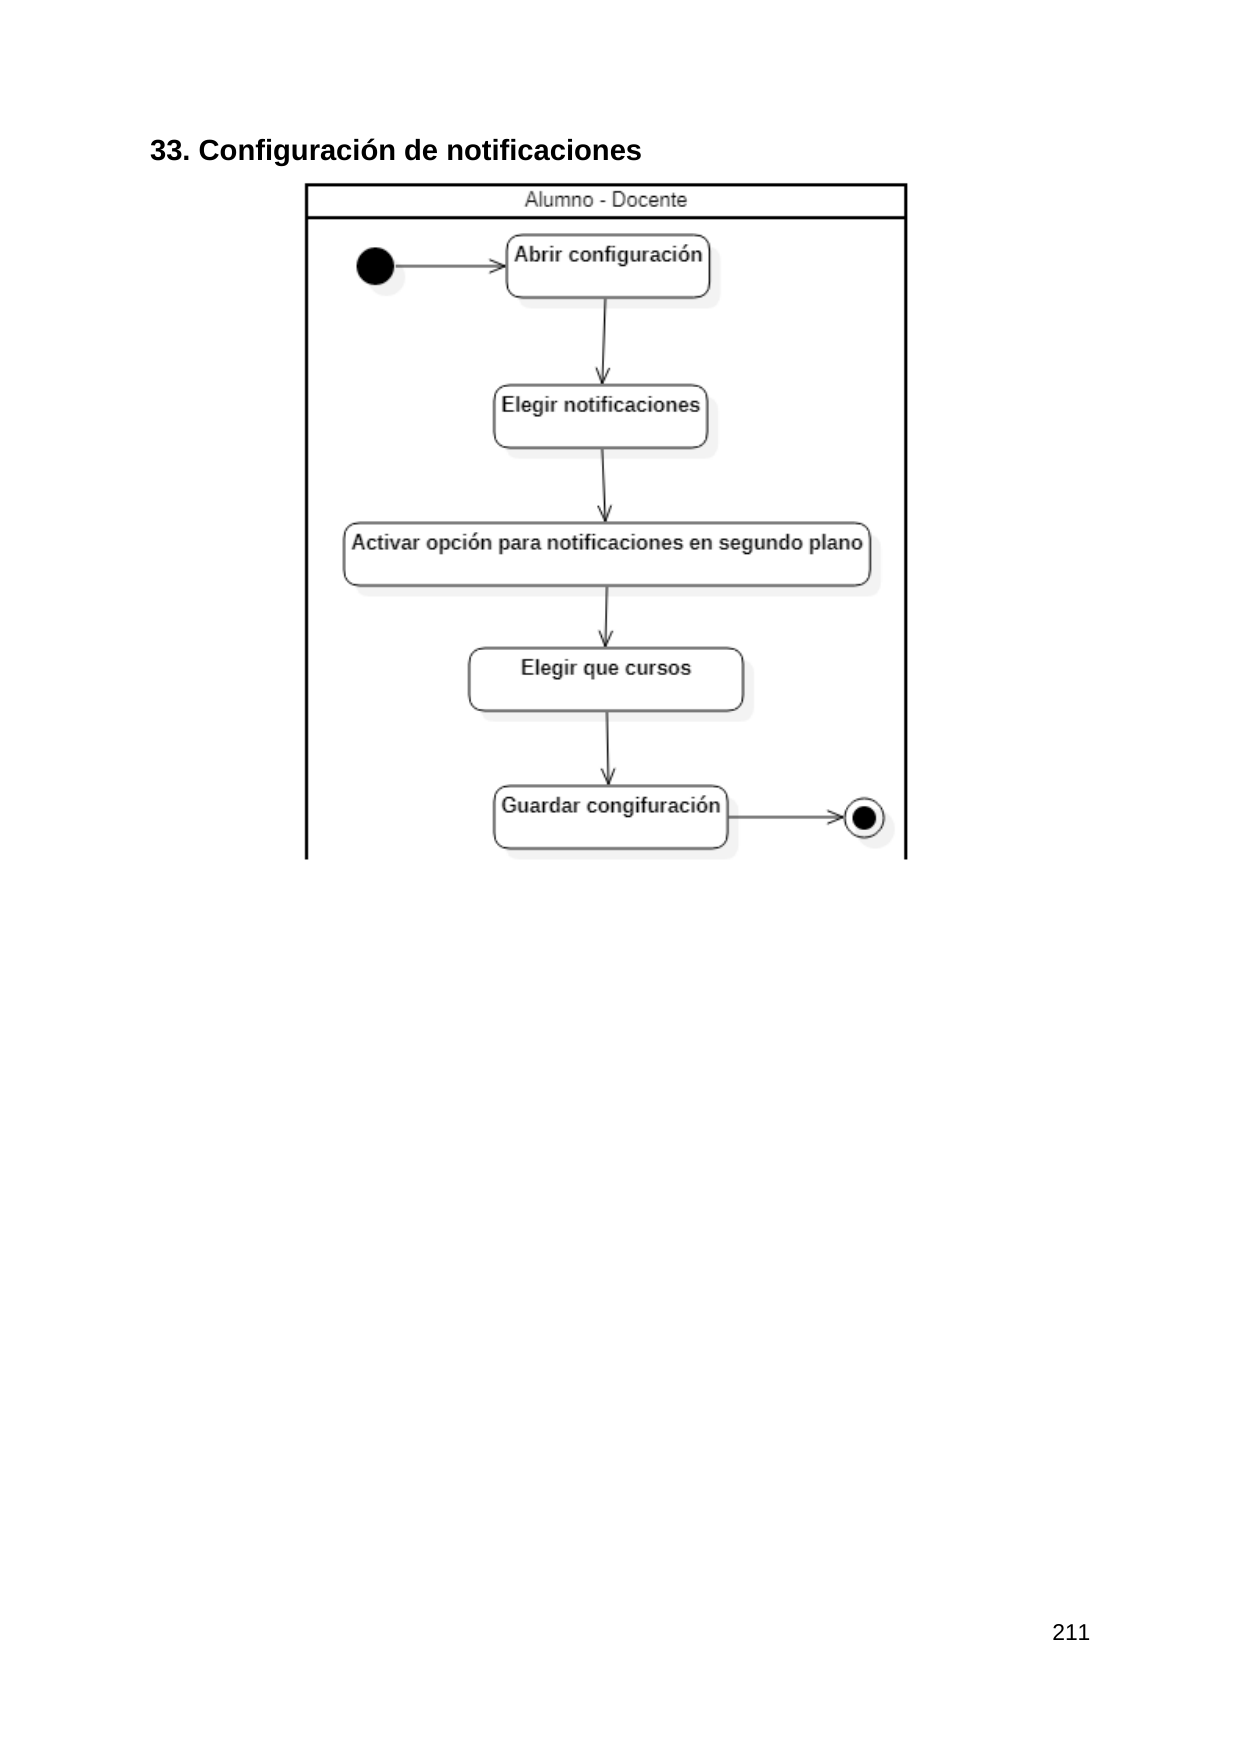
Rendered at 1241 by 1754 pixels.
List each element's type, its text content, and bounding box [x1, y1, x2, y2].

picture [299, 171, 942, 866]
text 33. Configuración de notificaciones [150, 133, 1090, 166]
